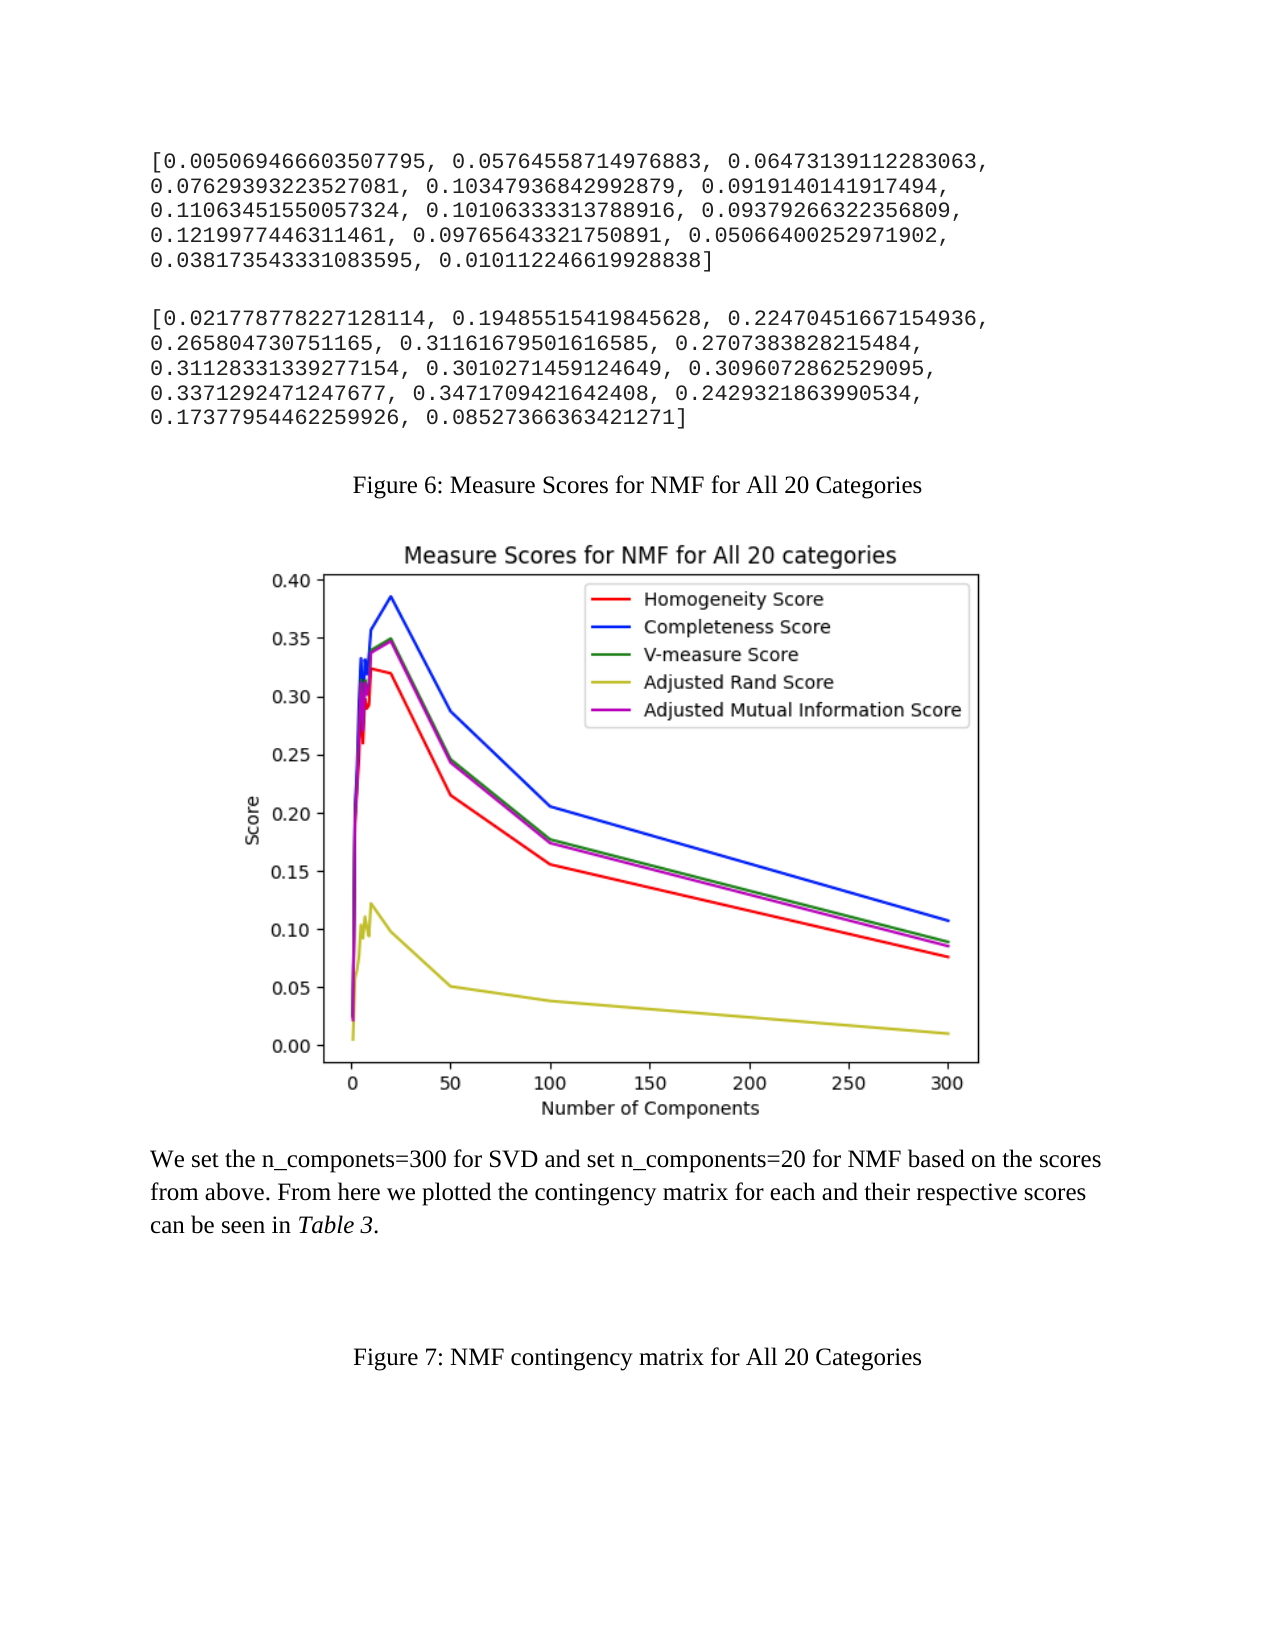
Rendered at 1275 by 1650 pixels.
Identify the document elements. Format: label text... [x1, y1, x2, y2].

text Figure 6: Measure Scores for NMF for All 20 Categories [150, 470, 1125, 498]
text We set the n_componets=300 for SVD and set n_components=20 for NMF based on the scores from above. From here we plotted the contingency matrix for each and their respective scores can be seen in Table 3. [150, 1144, 1125, 1238]
text Figure 7: NMF contingency matrix for All 20 Categories [150, 1342, 1125, 1371]
subtitle [0.021778778227128114, 0.19485515419845628, 0.22470451667154936, 0.265804730751165, 0.31161679501616585, 0.2707383828215484, 0.31128331339277154, 0.3010271459124649, 0.3096072862529095, 0.3371292471247677, 0.3471709421642408, 0.2429321863990534, 0.17377954462259926, 0.08527366363421271] [688, 307, 1125, 431]
subtitle [0.005069466603507795, 0.05764558714976883, 0.06473139112283063, 0.07629393223527081, 0.10347936842992879, 0.0919140141917494, 0.11063451550057324, 0.10106333313788916, 0.09379266322356809, 0.1219977446311461, 0.09765643321750891, 0.05066400252971902, 0.038173543331083595, 0.010112246619928838] [150, 150, 1125, 274]
picture [231, 536, 1044, 1136]
